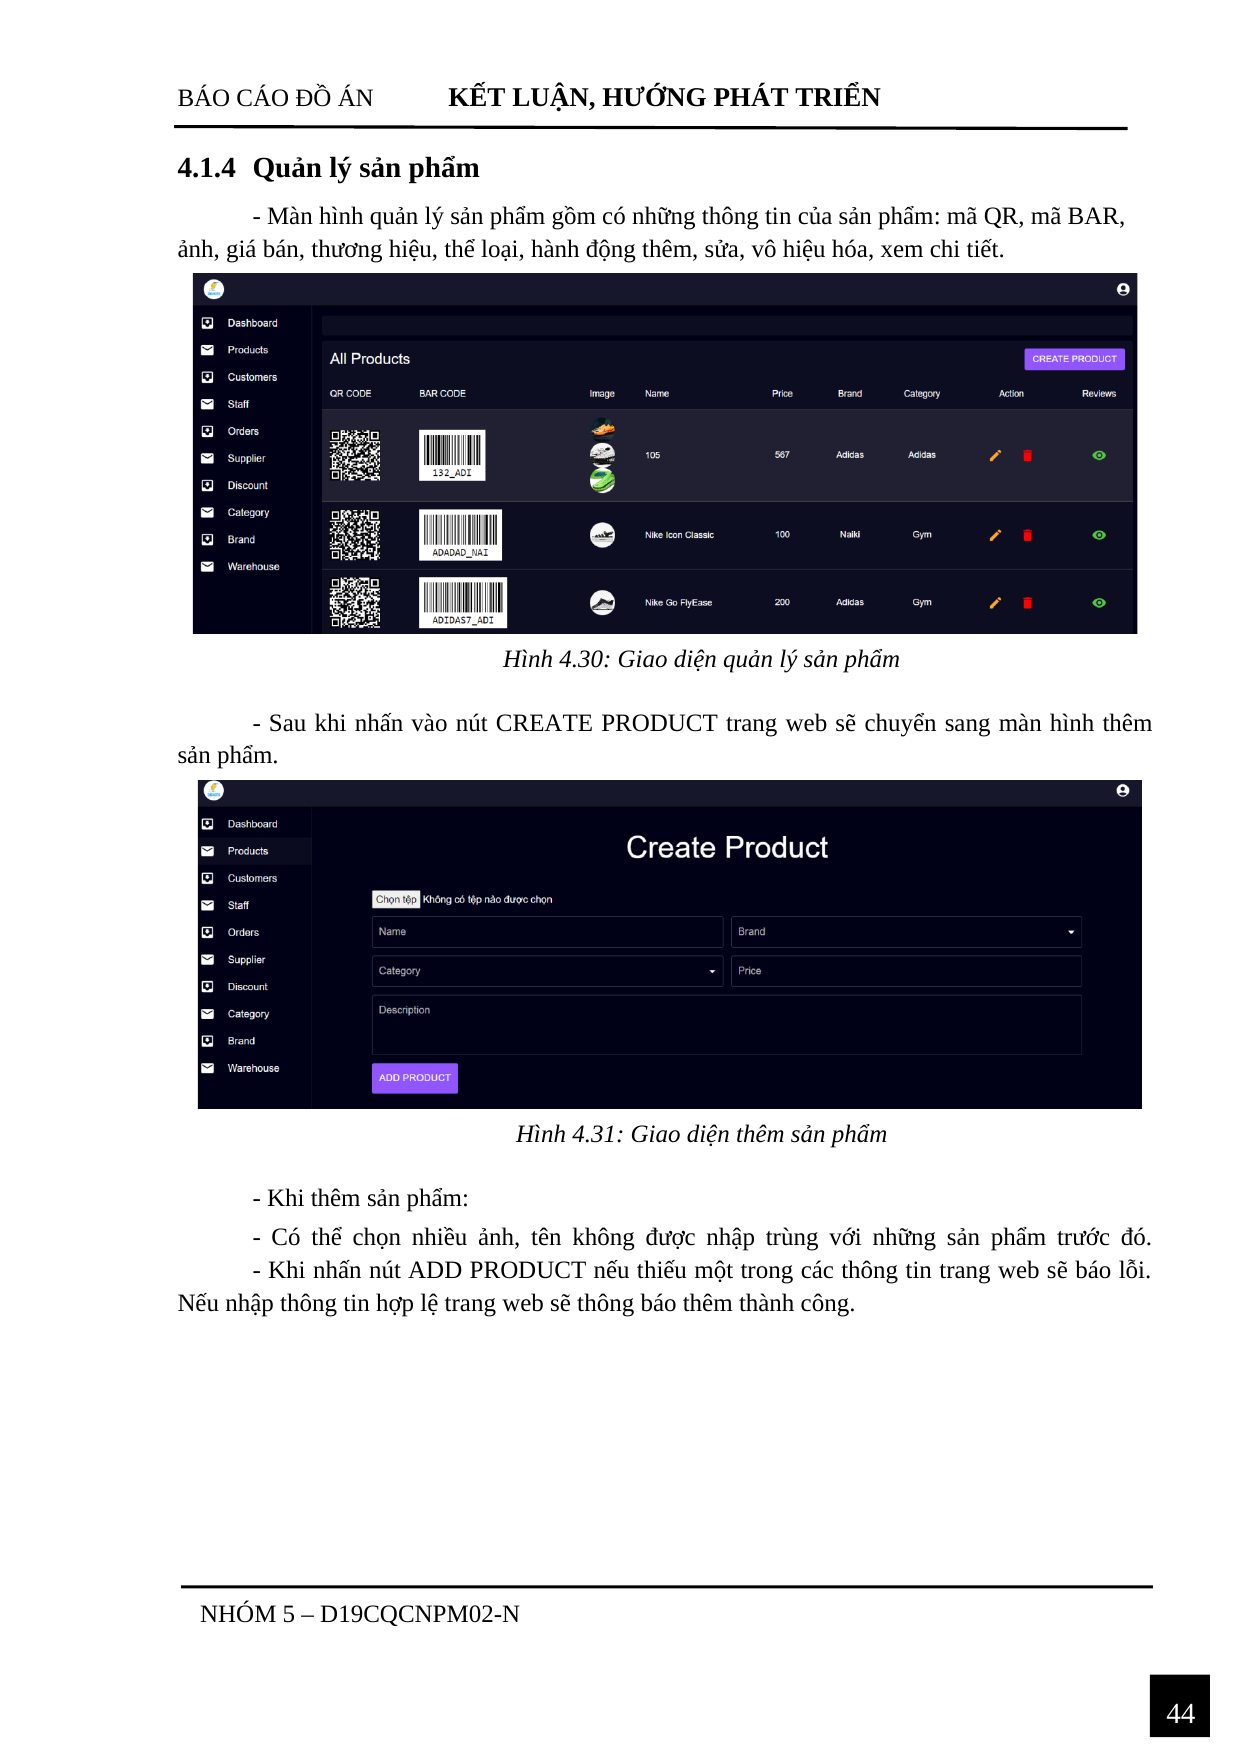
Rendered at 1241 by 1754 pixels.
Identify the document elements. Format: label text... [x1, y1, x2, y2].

text - Màn hình quản lý sản phẩm gồm có những thông tin của sản phẩm: mã QR, mã BAR, ảnh, giá bán, thương hiệu, thể loại, hành động thêm, sửa, vô hiệu hóa, xem chi tiết. [177, 201, 1153, 263]
text - Khi thêm sản phẩm: [177, 1183, 1153, 1212]
picture [192, 273, 1138, 634]
text - Có thể chọn nhiều ảnh, tên không được nhập trùng với những sản phẩm trước đó. - Khi nhấn nút ADD PRODUCT nếu thiếu một trong các thông tin trang web sẽ báo lỗi. Nếu nhập thông tin hợp lệ trang web sẽ thông báo thêm thành công. [177, 1222, 1153, 1317]
text - Sau khi nhấn vào nút CREATE PRODUCT trang web sẽ chuyển sang màn hình thêm sản phẩm. [177, 708, 1153, 769]
picture [197, 780, 1142, 1109]
subtitle Quản lý sản phẩm [177, 150, 1153, 183]
